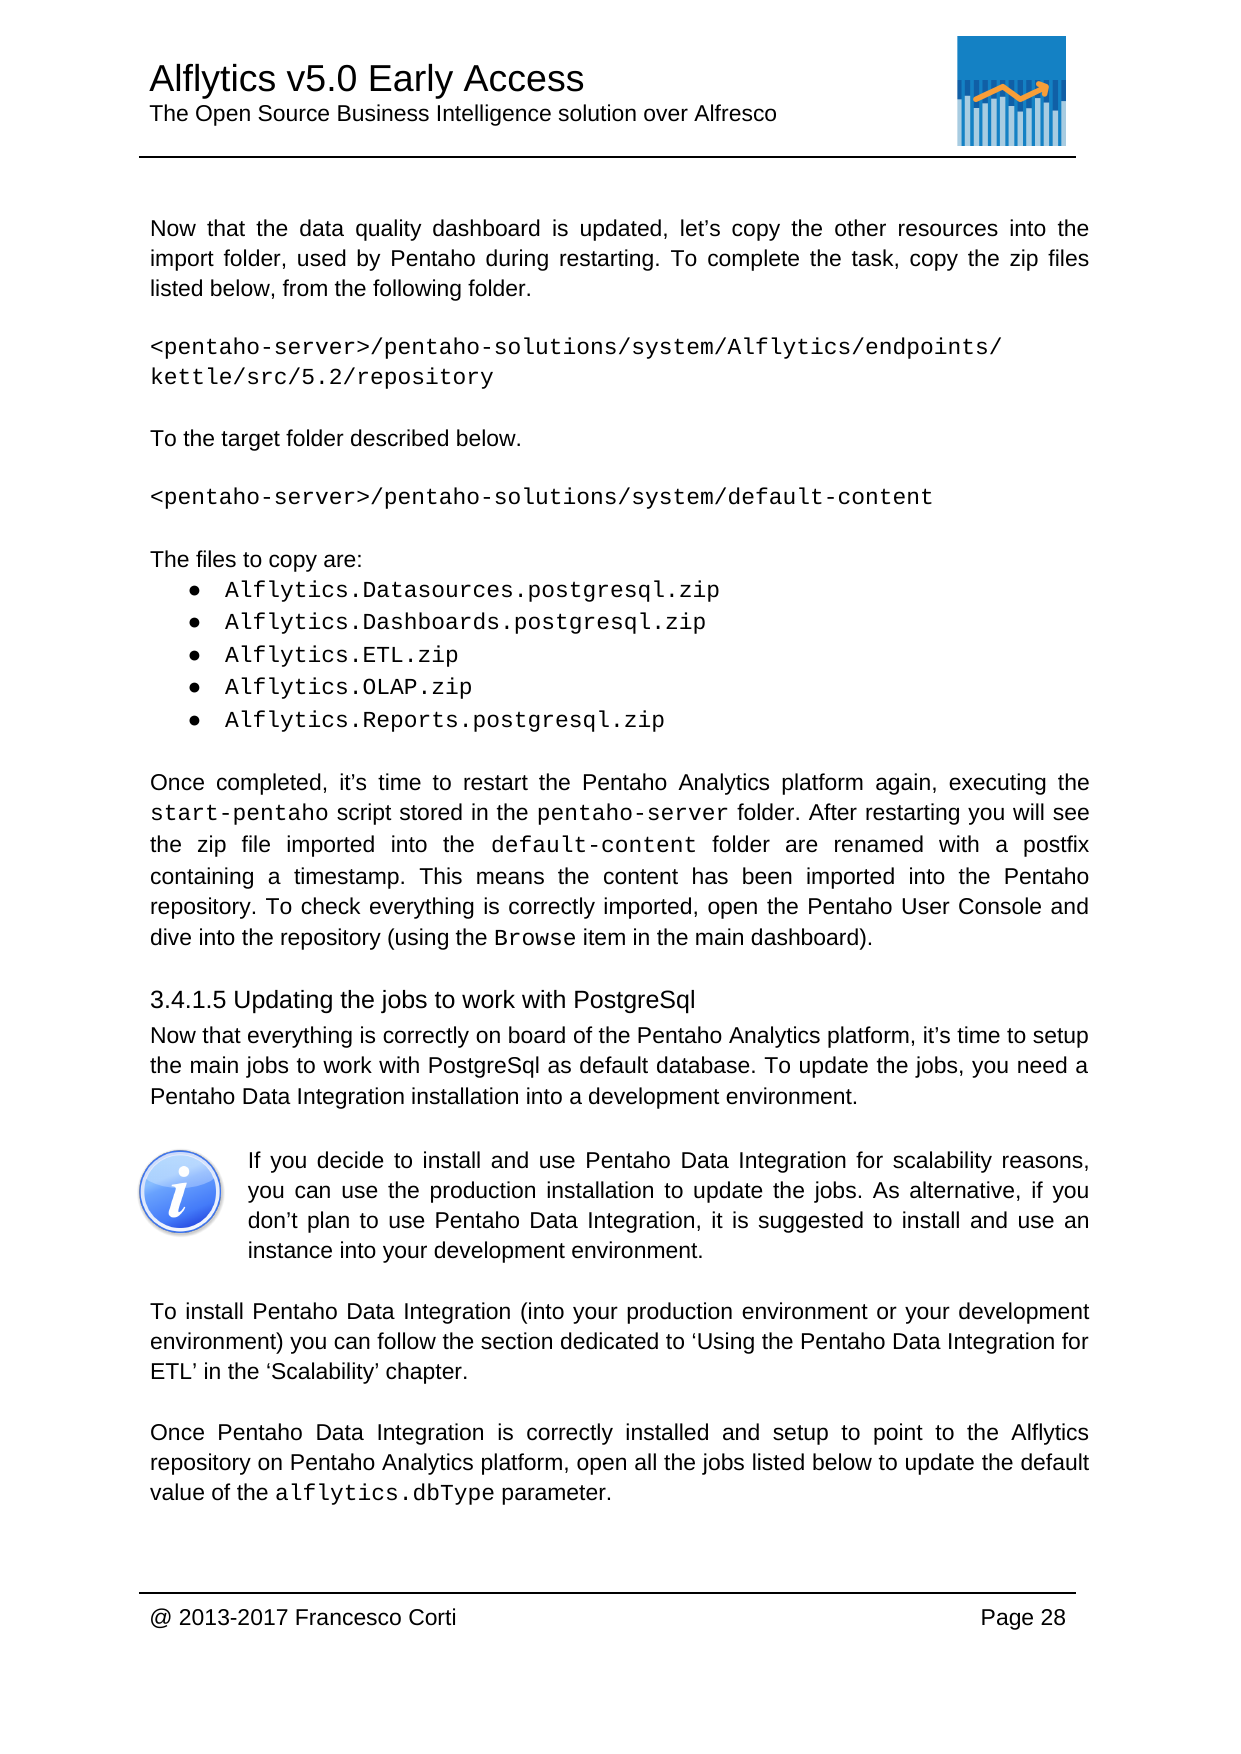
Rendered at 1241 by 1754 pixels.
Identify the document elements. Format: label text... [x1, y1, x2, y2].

list Alflytics.Dashboards.postgresql.zip [187, 608, 1090, 637]
text To the target folder described below. [150, 425, 1090, 451]
list Alflytics.Reports.postgresql.zip [187, 706, 1090, 734]
text Now that everything is correctly on board of the Pentaho Analytics platform, it’s time to setup the main jobs to work with PostgreSql as default database. To update the jobs, you need a Pentaho Data Integration installation into a development environment. [150, 1022, 1090, 1109]
list Alflytics.Datasources.postgresql.zip [187, 576, 1090, 604]
text Now that the data quality dashboard is updated, let’s copy the other resources into the import folder, used by Pentaho during restarting. To complete the task, copy the zip files listed below, from the following folder. [150, 214, 1090, 301]
list Alflytics.ETL.zip [187, 641, 1090, 669]
picture [957, 36, 1066, 146]
text <pentaho-server>/pentaho-solutions/system/Alflytics/endpoints/kettle/src/5.2/repository [150, 335, 1090, 391]
text If you decide to install and use Pentaho Data Integration for scalability reasons, you can use the production installation to update the jobs. As alternative, if you don’t plan to use Pentaho Data Integration, it is suggested to install and use an instance into your development environment. [150, 1147, 1090, 1264]
list Alflytics.OLAP.zip [187, 673, 1090, 702]
text To install Pentaho Data Integration (into your production environment or your development environment) you can follow the section dedicated to ‘Using the Pentaho Data Integration for ETL’ in the ‘Scalability’ chapter. [150, 1298, 1090, 1385]
text Once completed, it’s time to restart the Pentaho Analytics platform again, executing the start-pentaho script stored in the pentaho-server folder. After restarting you will see the zip file imported into the default-content folder are renamed with a postfix containing a timestamp. This means the content has been imported into the Pentaho repository. To check everything is correctly imported, open the Pentaho User Console and dive into the repository (using the Browse item in the main dashboard). [150, 768, 1090, 952]
subtitle 3.4.1.5 Updating the jobs to work with PostgreSql [150, 985, 1090, 1014]
text The files to copy are: [150, 546, 1090, 572]
text Once Pentaho Data Integration is correctly installed and setup to point to the Alflytics repository on Pentaho Analytics platform, open all the jobs listed below to update the default value of the alflytics.dbType parameter. [150, 1419, 1090, 1507]
picture [131, 1143, 229, 1241]
text <pentaho-server>/pentaho-solutions/system/default-content [150, 486, 1090, 511]
